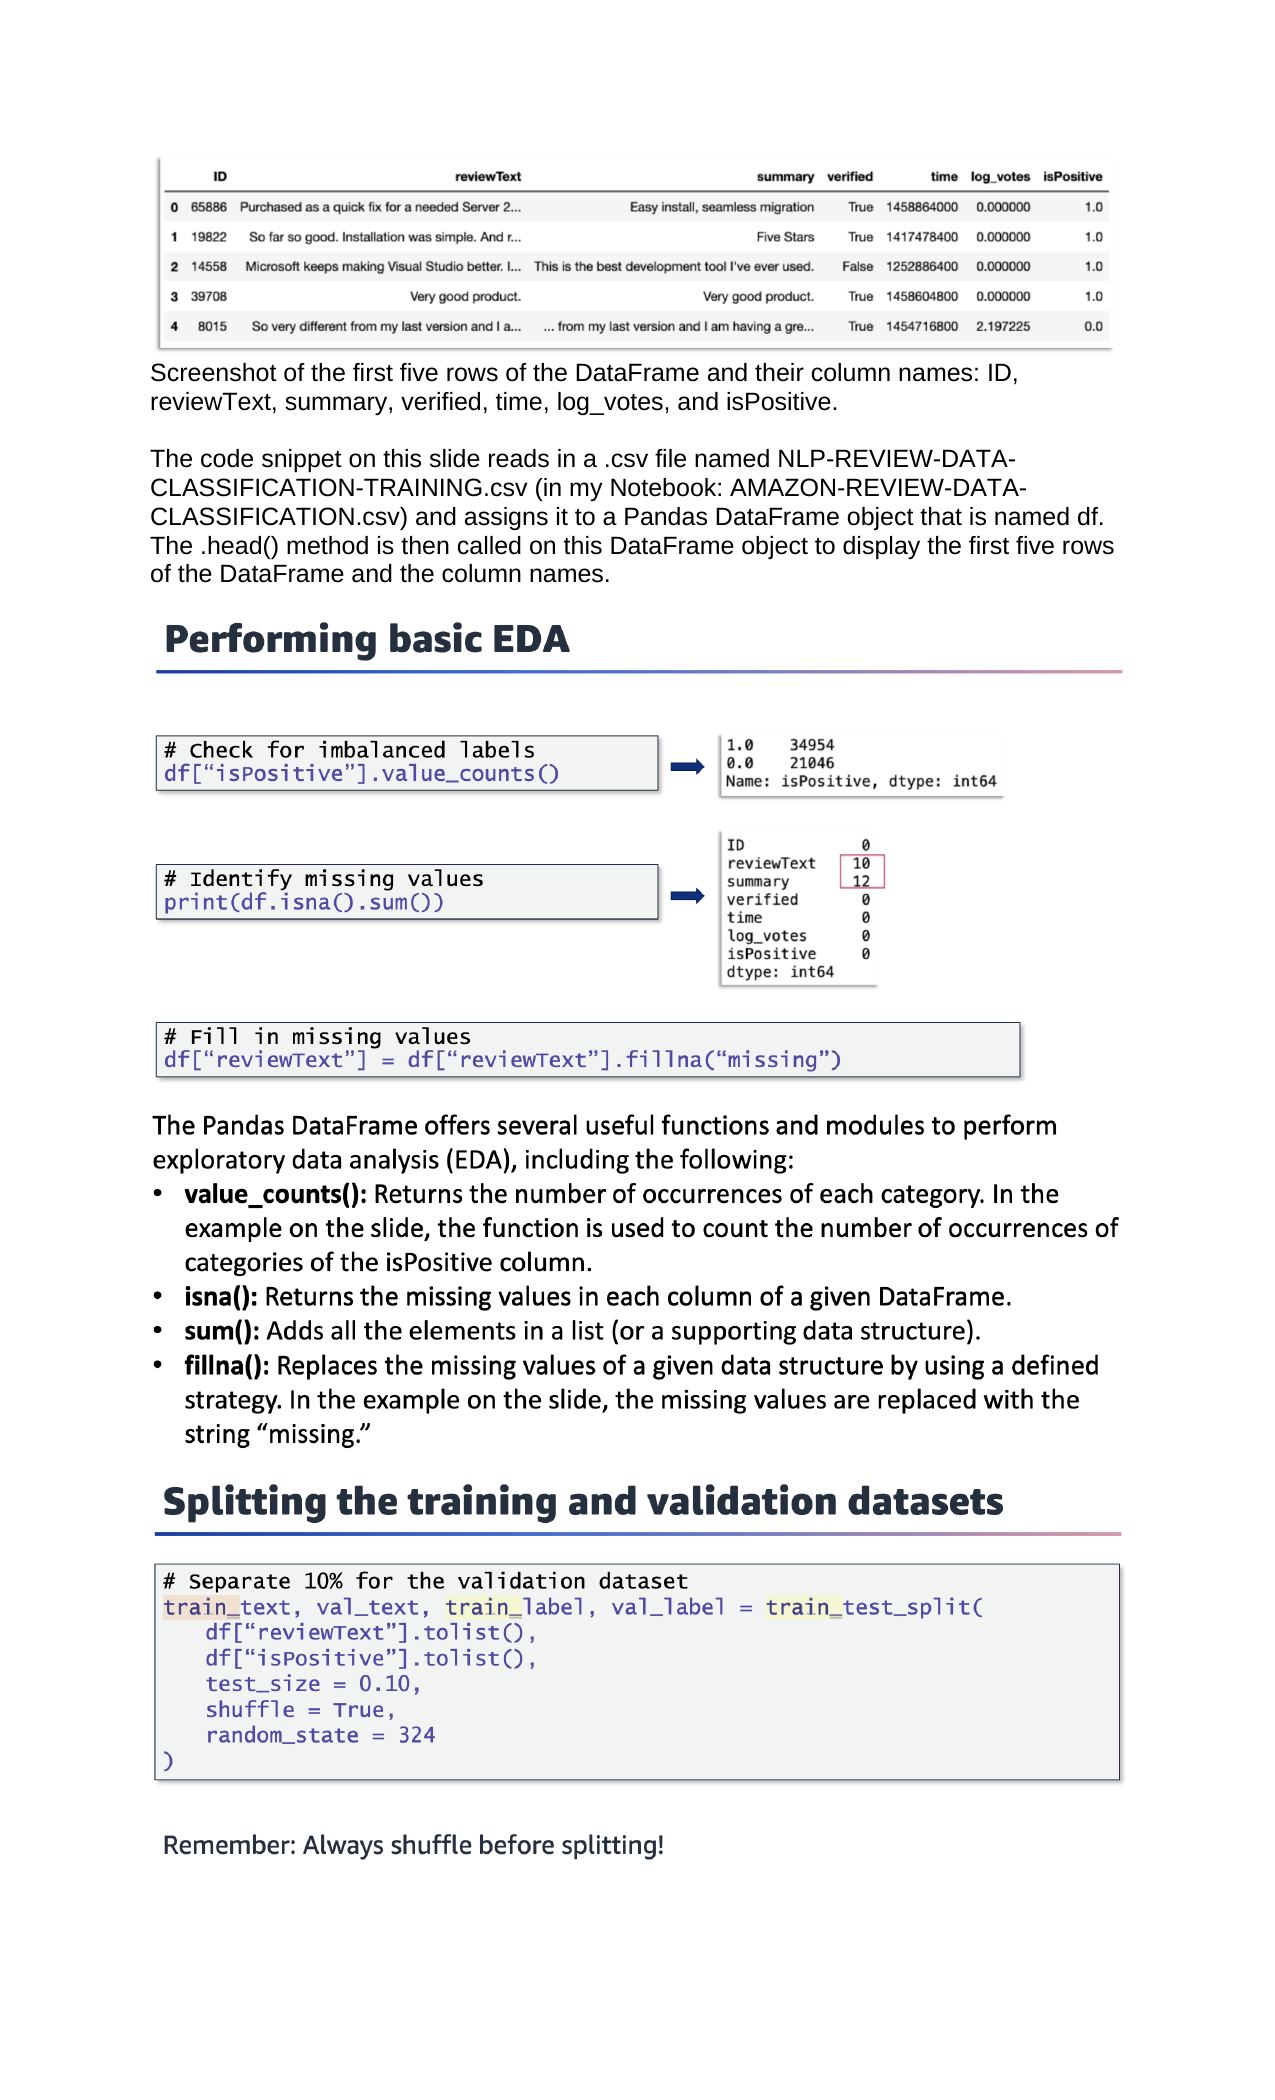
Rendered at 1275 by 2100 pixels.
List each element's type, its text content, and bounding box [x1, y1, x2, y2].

picture [150, 616, 1125, 1084]
text Screenshot of the first five rows of the DataFrame and their column names: ID, reviewText, summary, verified, time, log_votes, and isPositive. [150, 359, 1125, 416]
text The code snippet on this slide reads in a .csv file named NLP-REVIEW-DATA-CLASSIFICATION-TRAINING.csv (in my Notebook: AMAZON-REVIEW-DATA-CLASSIFICATION.csv) and assigns it to a Pandas DataFrame object that is named df. The .head() method is then called on this DataFrame object to display the first five rows of the DataFrame and the column names. [150, 444, 1125, 588]
picture [150, 1481, 1125, 1864]
picture [150, 149, 1125, 359]
picture [150, 1112, 1125, 1453]
